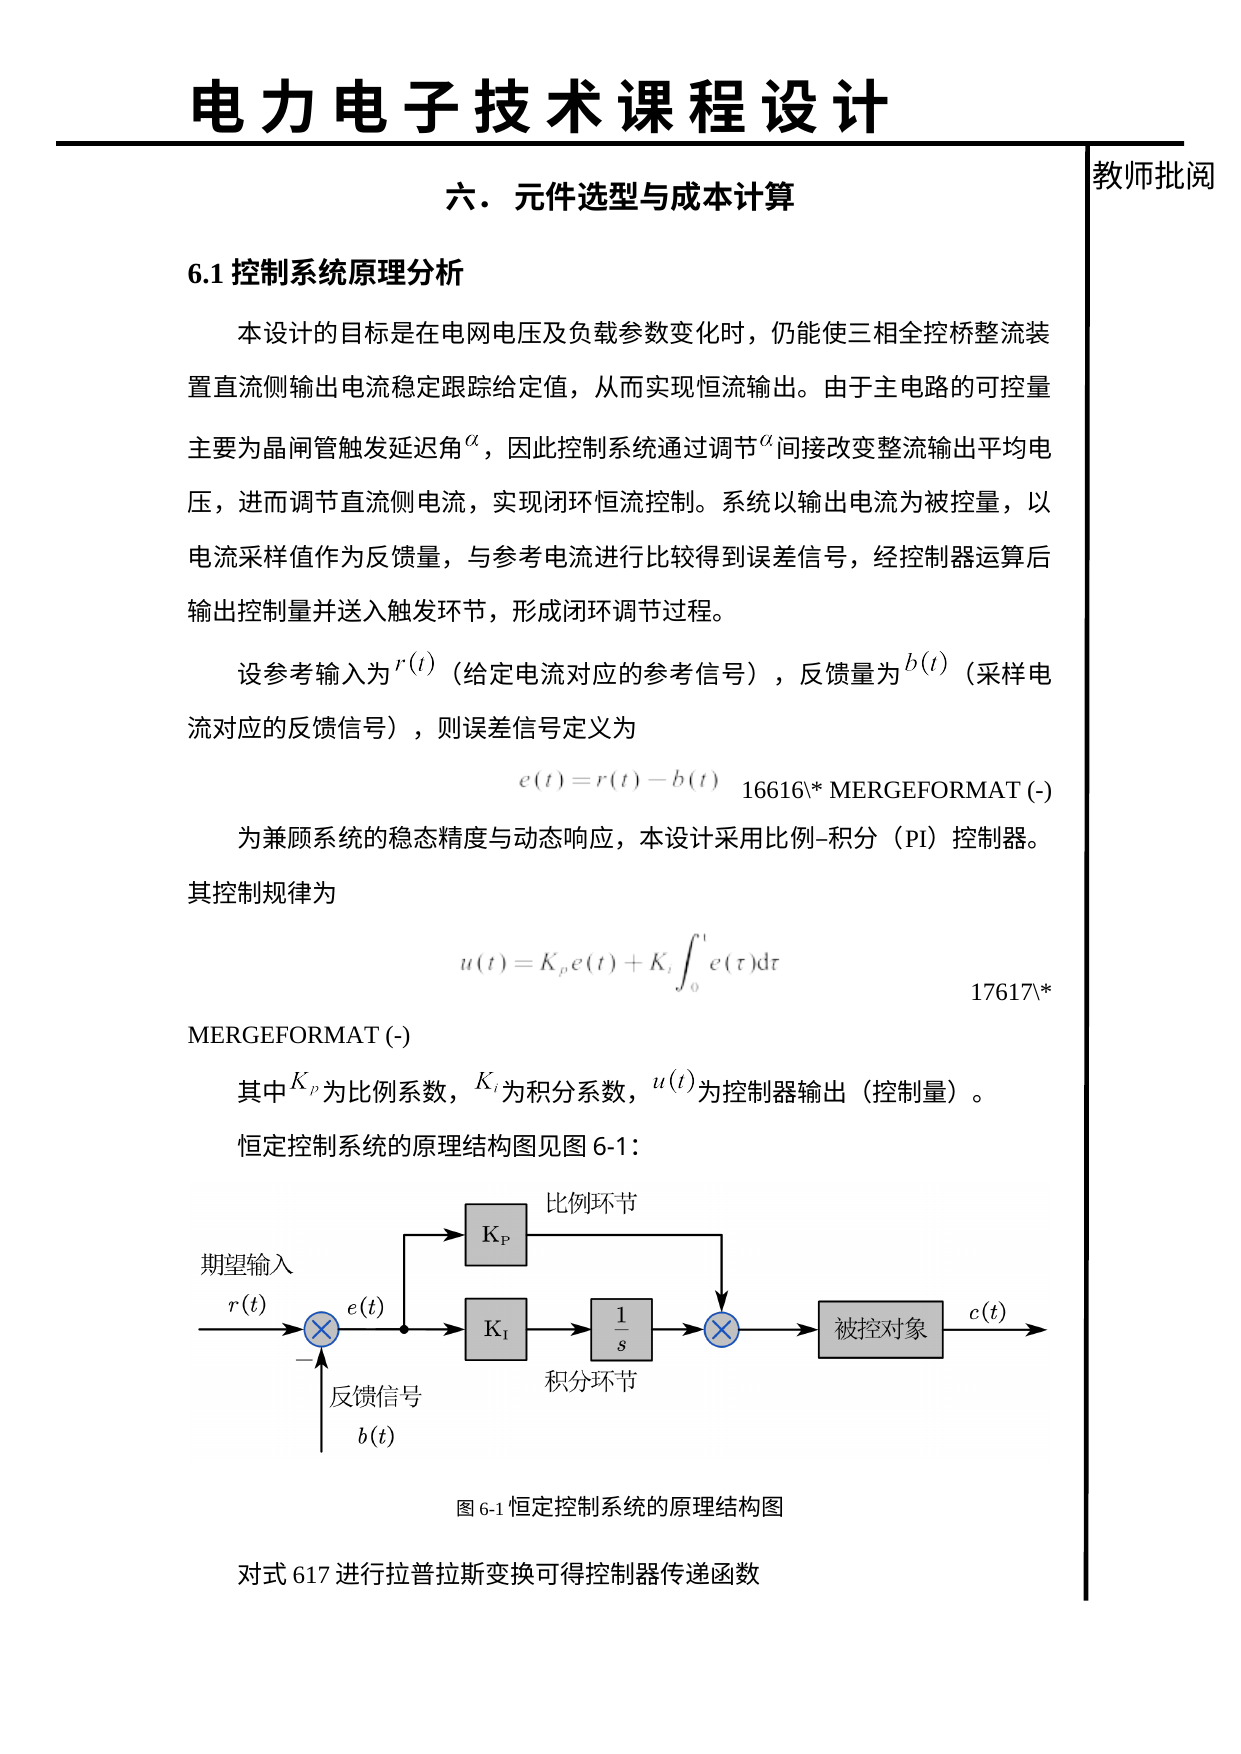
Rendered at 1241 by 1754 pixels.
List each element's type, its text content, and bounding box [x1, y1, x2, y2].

text 设参考输入为（给定电流对应的参考信号），反馈量为（采样电流对应的反馈信号），则误差信号定义为 [187, 646, 1053, 745]
text 图6-1 恒定控制系统的原理结构图 [187, 1473, 1053, 1538]
text 其中为比例系数，为积分系数，为控制器输出（控制量）。 [187, 1063, 1053, 1108]
text 恒定控制系统的原理结构图见图6-1： [187, 1126, 1053, 1163]
text 6.1 控制系统原理分析 [187, 249, 1053, 292]
text 六． 元件选型与成本计算 [187, 162, 1053, 227]
text 对式进行拉普拉斯变换可得控制器传递函数 [187, 1555, 1053, 1591]
picture [188, 1180, 1052, 1460]
text 本设计的目标是在电网电压及负载参数变化时，仍能使三相全控桥整流装置直流侧输出电流稳定跟踪给定值，从而实现恒流输出。由于主电路的可控量主要为晶闸管触发延迟角，因此控制系统通过调节间接改变整流输出平均电压，进而调节直流侧电流，实现闭环恒流控制。系统以输出电流为被控量，以电流采样值作为反馈量，与参考电流进行比较得到误差信号，经控制器运算后输出控制量并送入触发环节，形成闭环调节过程。 [187, 313, 1053, 628]
text 为兼顾系统的稳态精度与动态响应，本设计采用比例–积分（PI）控制器。其控制规律为 [187, 819, 1053, 909]
